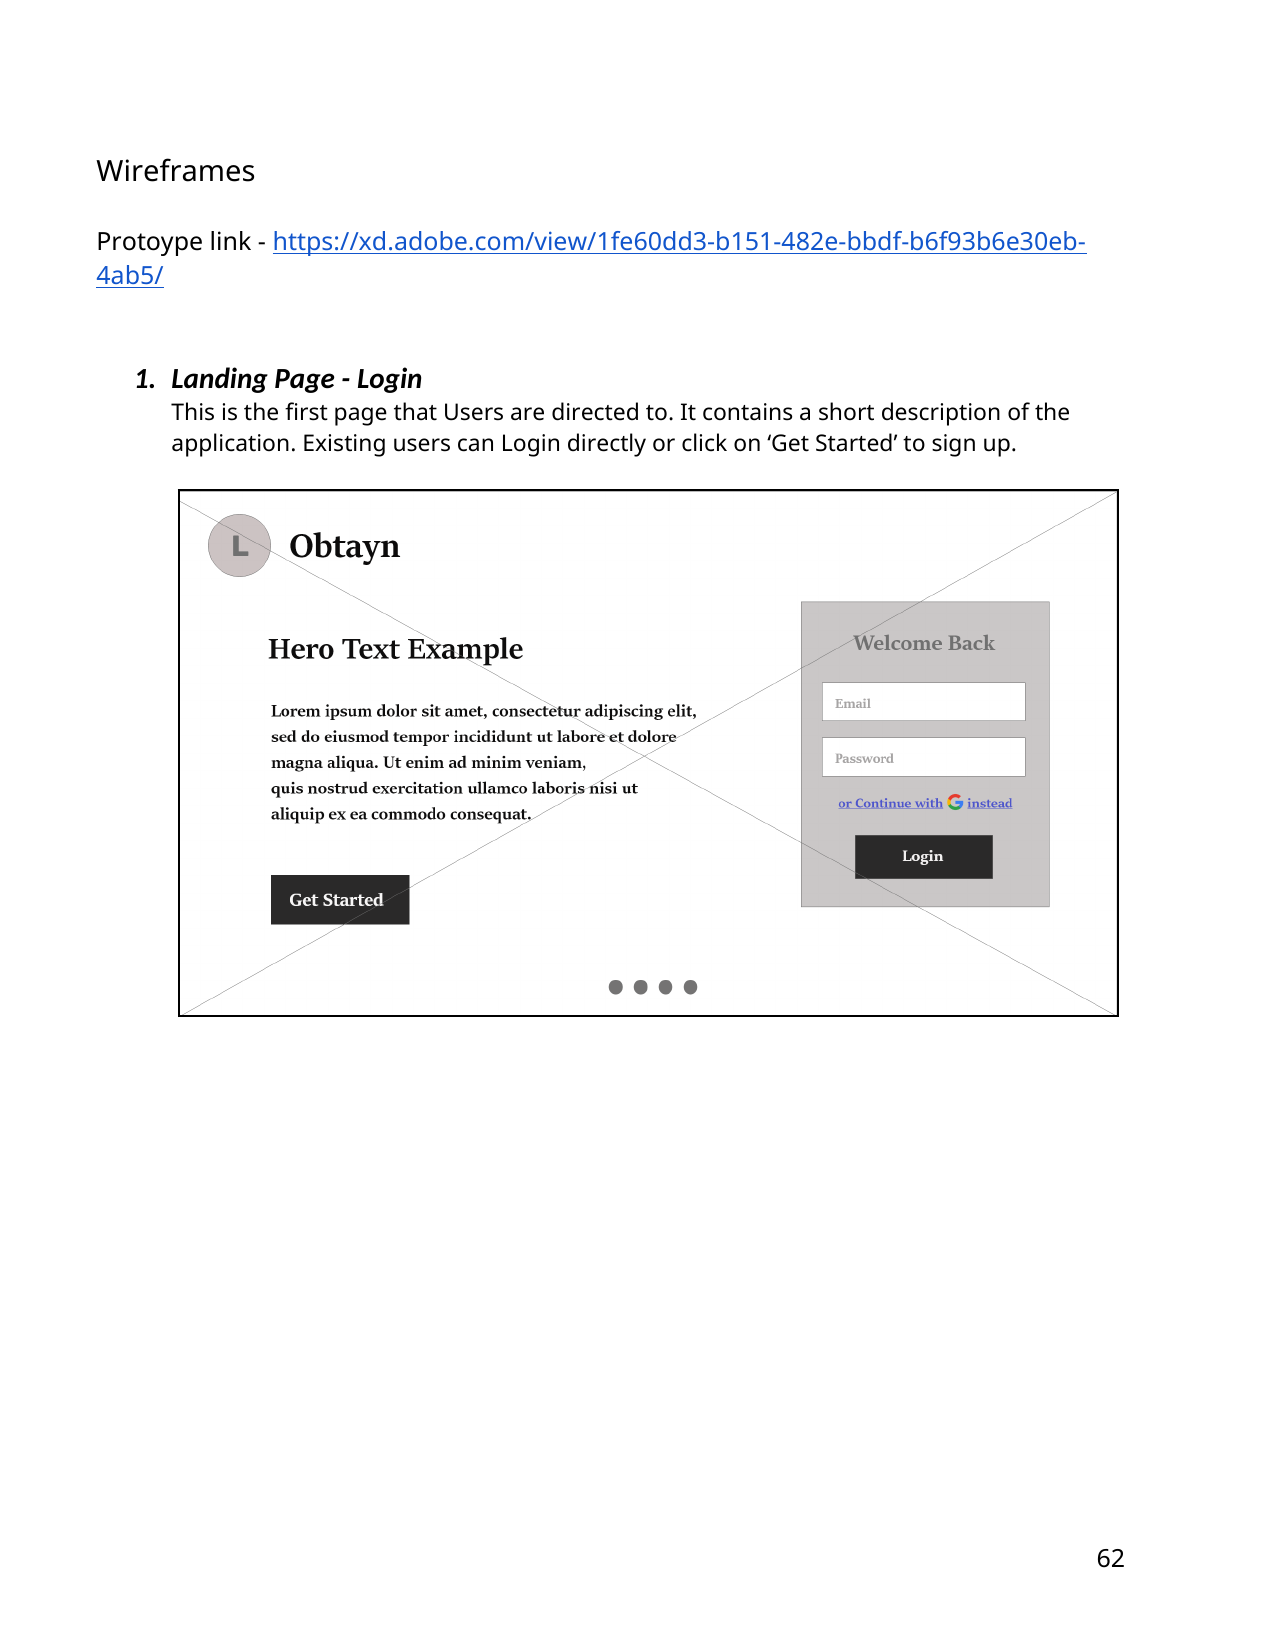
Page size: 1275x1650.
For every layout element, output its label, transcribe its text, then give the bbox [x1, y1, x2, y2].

text This is the first page that Users are directed to. It contains a short description of the application. Existing users can Login directly or click on ‘Get Started’ to sign up. [171, 396, 1125, 458]
picture [180, 491, 1117, 1015]
subtitle Wireframes [96, 150, 1125, 190]
subtitle Landing Page - Login [134, 360, 1125, 396]
text Protoype link - https://xd.adobe.com/view/1fe60dd3-b151-482e-bbdf-b6f93b6e30eb-4ab5/ [96, 224, 1125, 292]
